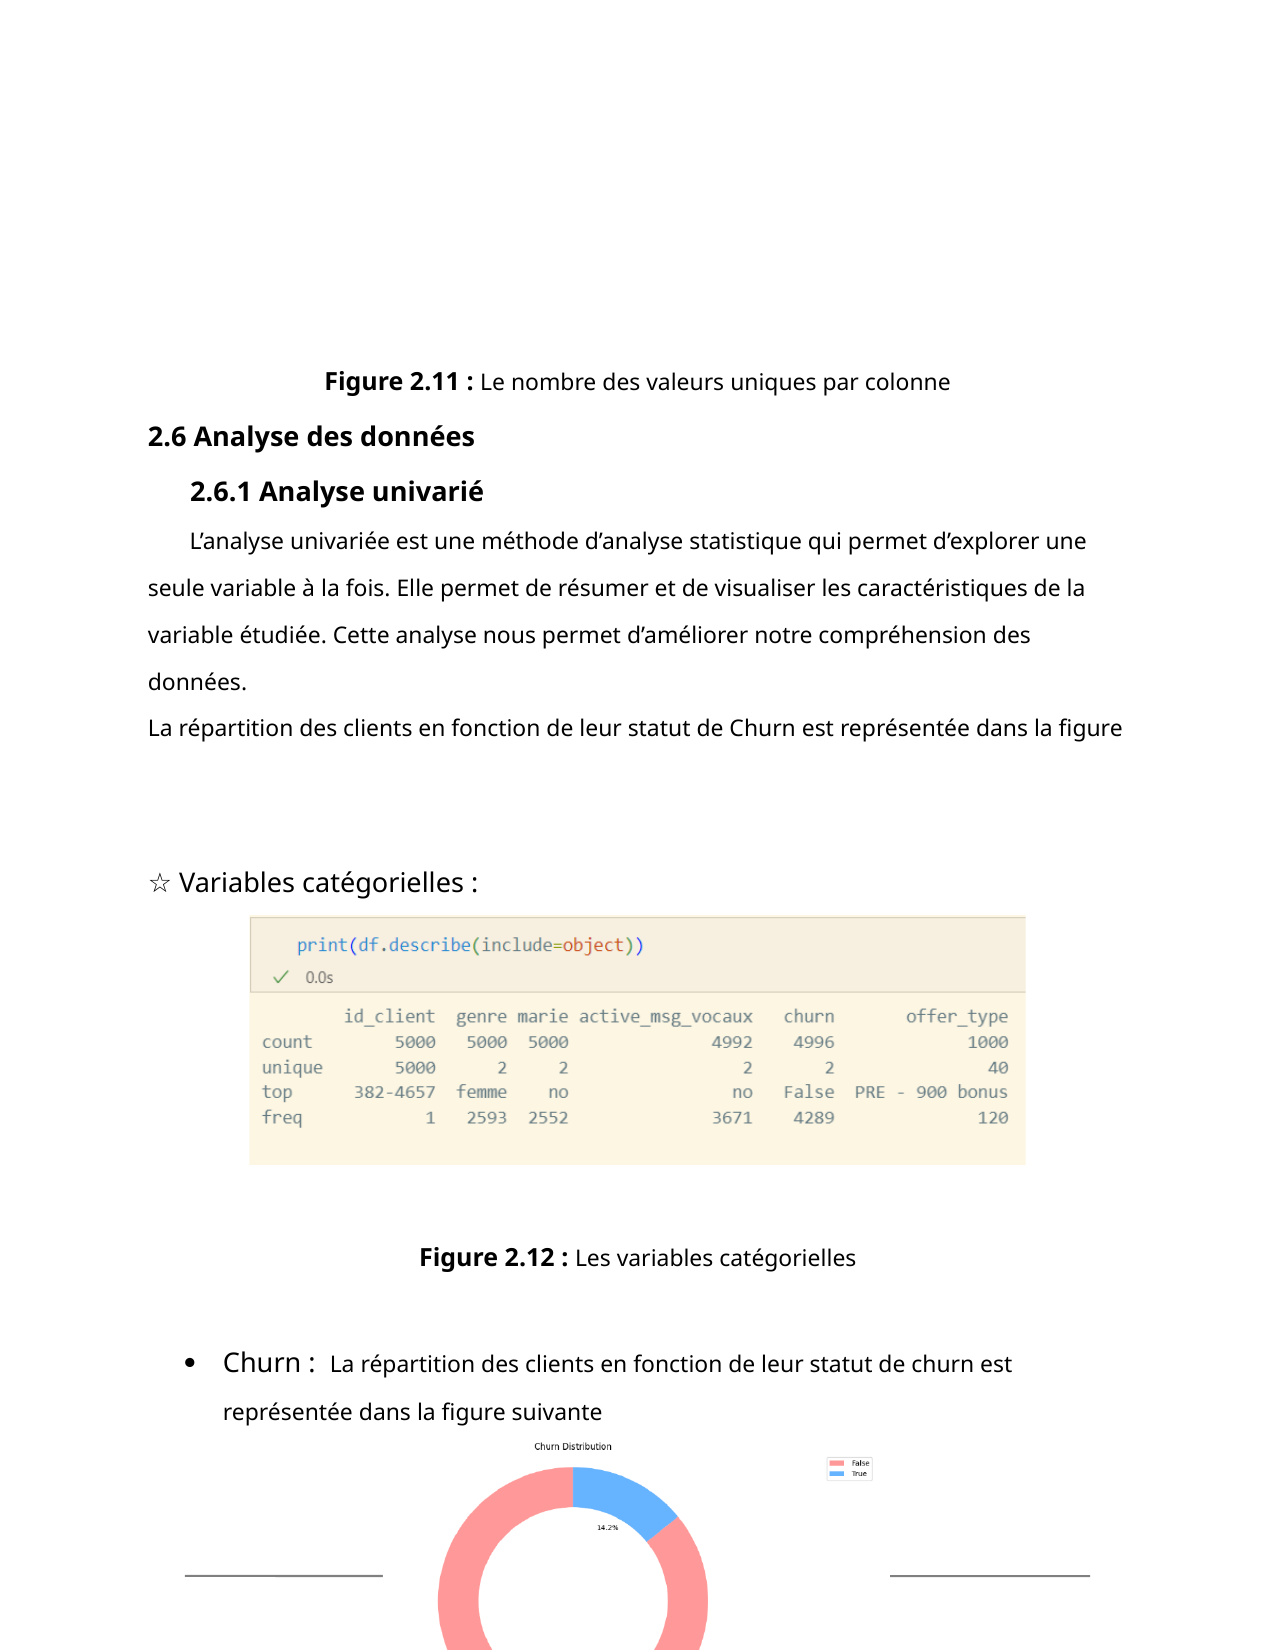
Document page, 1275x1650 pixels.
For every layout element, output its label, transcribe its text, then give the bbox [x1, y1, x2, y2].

text Figure 2.11 : Le nombre des valeurs uniques par colonne [148, 363, 1127, 398]
text Figure 2.12 : Les variables catégorielles [148, 1239, 1127, 1273]
list Churn : La répartition des clients en fonction de leur statut de churn est représentée dans la figure suivante [185, 1343, 1127, 1427]
text 2.6 Analyse des données 2.6.1 Analyse univarié L’analyse univariée est une méthode d’analyse statistique qui permet d’explorer une seule variable à la fois. Elle permet de résumer et de visualiser les caractéristiques de la variable étudiée. Cette analyse nous permet d’améliorer notre compréhension des données. La répartition des clients en fonction de leur statut de Churn est représentée dans la figure [148, 417, 1127, 832]
picture [382, 1427, 890, 1650]
picture [249, 915, 1026, 1165]
text ☆ Variables catégorielles : [148, 863, 1127, 900]
